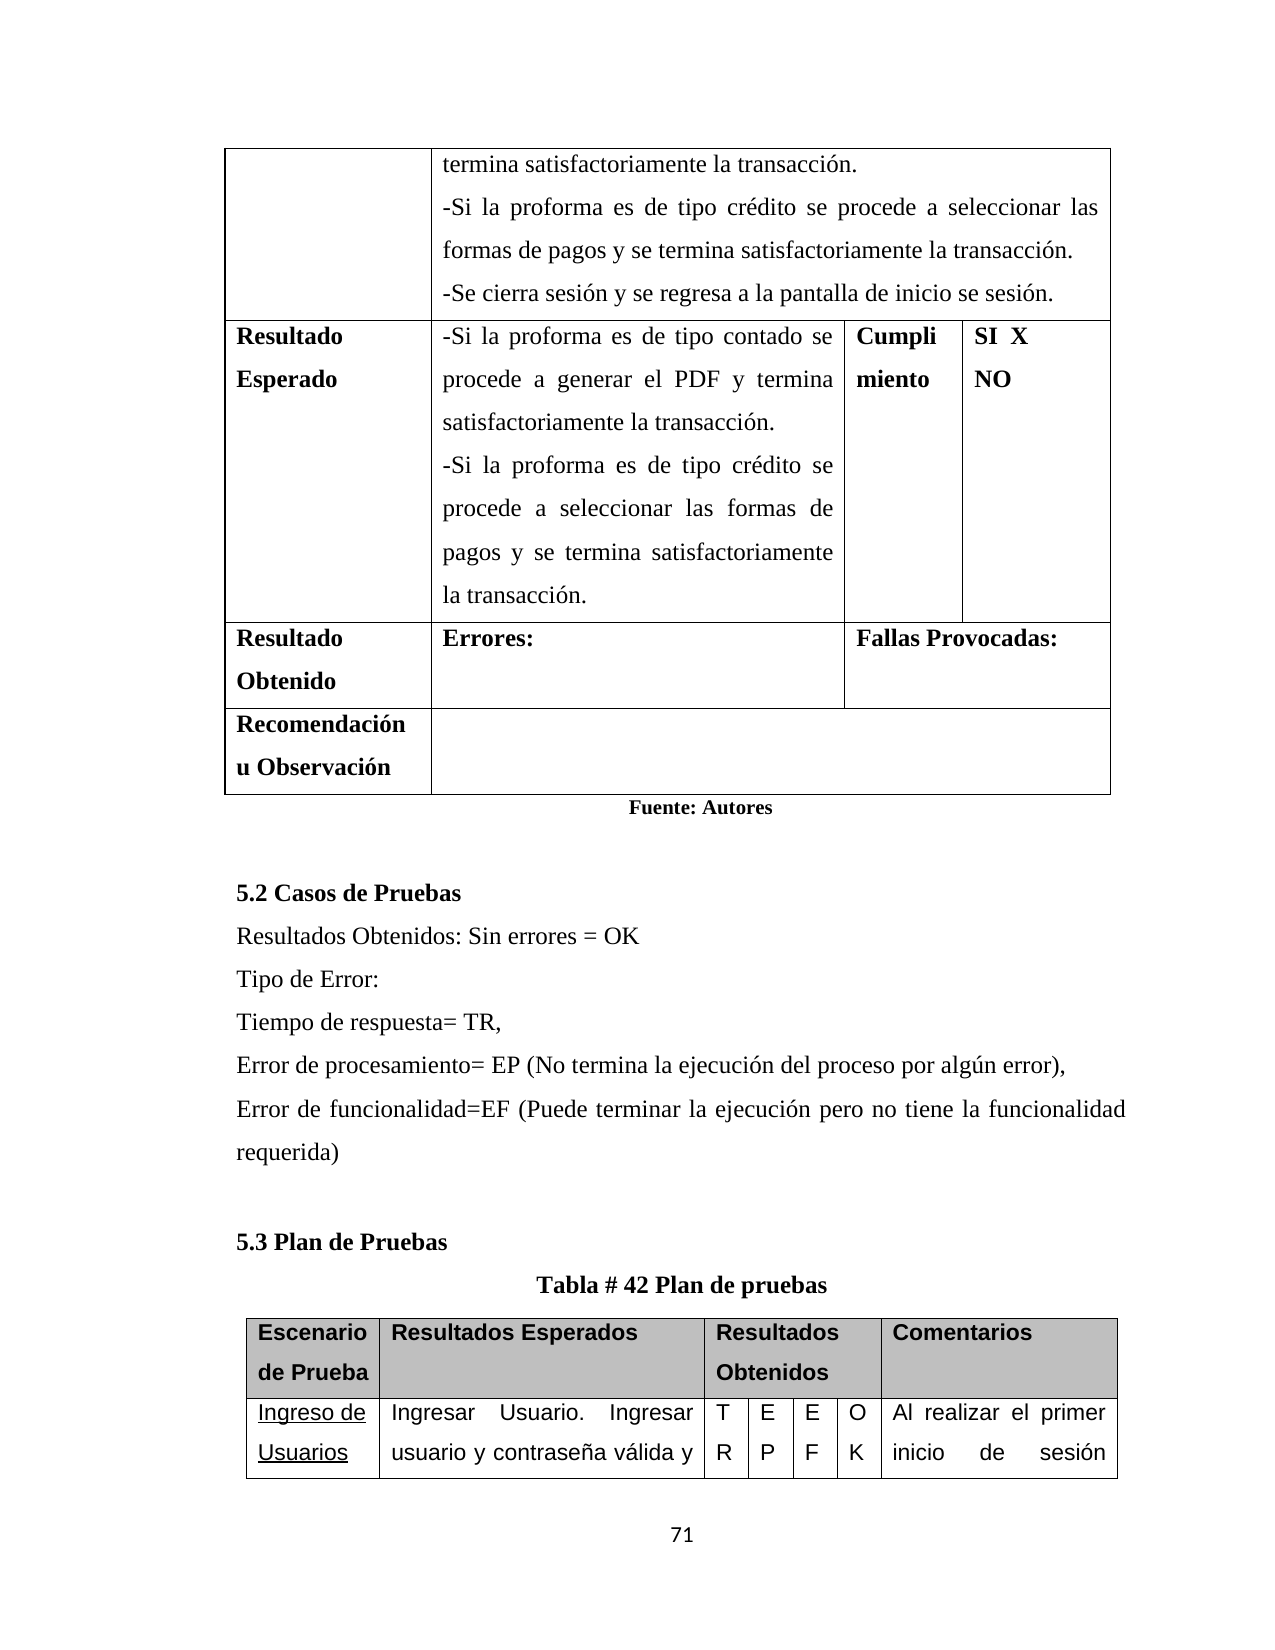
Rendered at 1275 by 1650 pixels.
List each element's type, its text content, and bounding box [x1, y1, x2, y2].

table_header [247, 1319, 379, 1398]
text Error de funcionalidad=EF (Puede terminar la ejecución pero no tiene la funcionalidad requerida) [236, 1094, 1127, 1166]
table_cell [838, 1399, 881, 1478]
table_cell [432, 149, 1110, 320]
subtitle 5.2 Casos de Pruebas [236, 878, 1127, 907]
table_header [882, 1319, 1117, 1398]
text Fuente: Autores [274, 795, 1127, 819]
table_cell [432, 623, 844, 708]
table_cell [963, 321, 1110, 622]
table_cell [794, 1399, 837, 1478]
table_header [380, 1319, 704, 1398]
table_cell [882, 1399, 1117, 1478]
text Tiempo de respuesta= TR, [236, 1007, 1127, 1036]
text Tabla # 42 Plan de pruebas [236, 1270, 1127, 1299]
subtitle 5.3 Plan de Pruebas [236, 1227, 1127, 1256]
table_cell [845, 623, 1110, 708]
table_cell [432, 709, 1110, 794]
text Tipo de Error: [236, 964, 1127, 993]
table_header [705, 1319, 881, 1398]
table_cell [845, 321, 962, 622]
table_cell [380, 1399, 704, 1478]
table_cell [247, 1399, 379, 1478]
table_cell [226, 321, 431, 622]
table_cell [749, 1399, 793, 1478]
text Error de procesamiento= EP (No termina la ejecución del proceso por algún error), [236, 1051, 1127, 1079]
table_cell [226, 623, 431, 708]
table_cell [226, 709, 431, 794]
text Resultados Obtenidos: Sin errores = OK [236, 921, 1127, 950]
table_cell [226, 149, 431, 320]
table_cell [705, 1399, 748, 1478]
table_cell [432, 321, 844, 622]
